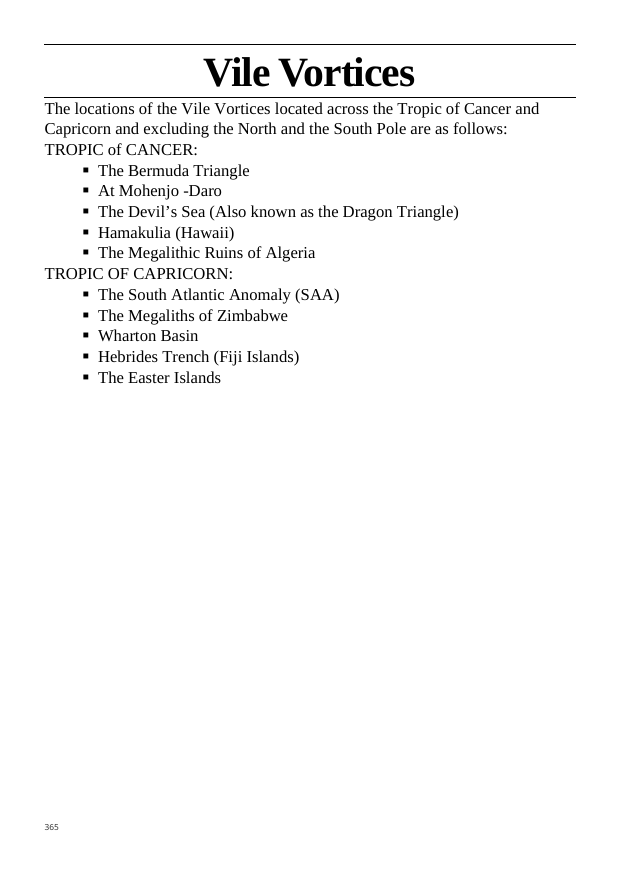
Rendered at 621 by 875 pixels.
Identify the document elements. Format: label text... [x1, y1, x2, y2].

list At Mohenjo -Daro [82, 181, 576, 200]
text The locations of the Vile Vortices located across the Tropic of Cancer and Capricorn and excluding the North and the South Pole are as follows: [44, 98, 576, 138]
text TROPIC of CANCER: [44, 140, 576, 159]
list Hebrides Trench (Fiji Islands) [82, 347, 576, 366]
list Wharton Basin [82, 326, 576, 345]
list The Devil’s Sea (Also known as the Dragon Triangle) [82, 202, 576, 221]
list The Bermuda Triangle [82, 160, 576, 179]
list The South Atlantic Anomaly (SAA) [82, 284, 576, 304]
text TROPIC OF CAPRICORN: [44, 264, 576, 283]
subtitle Vile Vortices [44, 45, 576, 97]
list The Megalithic Ruins of Algeria [82, 243, 576, 262]
list The Easter Islands [82, 367, 576, 387]
list Hamakulia (Hawaii) [82, 222, 576, 242]
list The Megaliths of Zimbabwe [82, 305, 576, 324]
